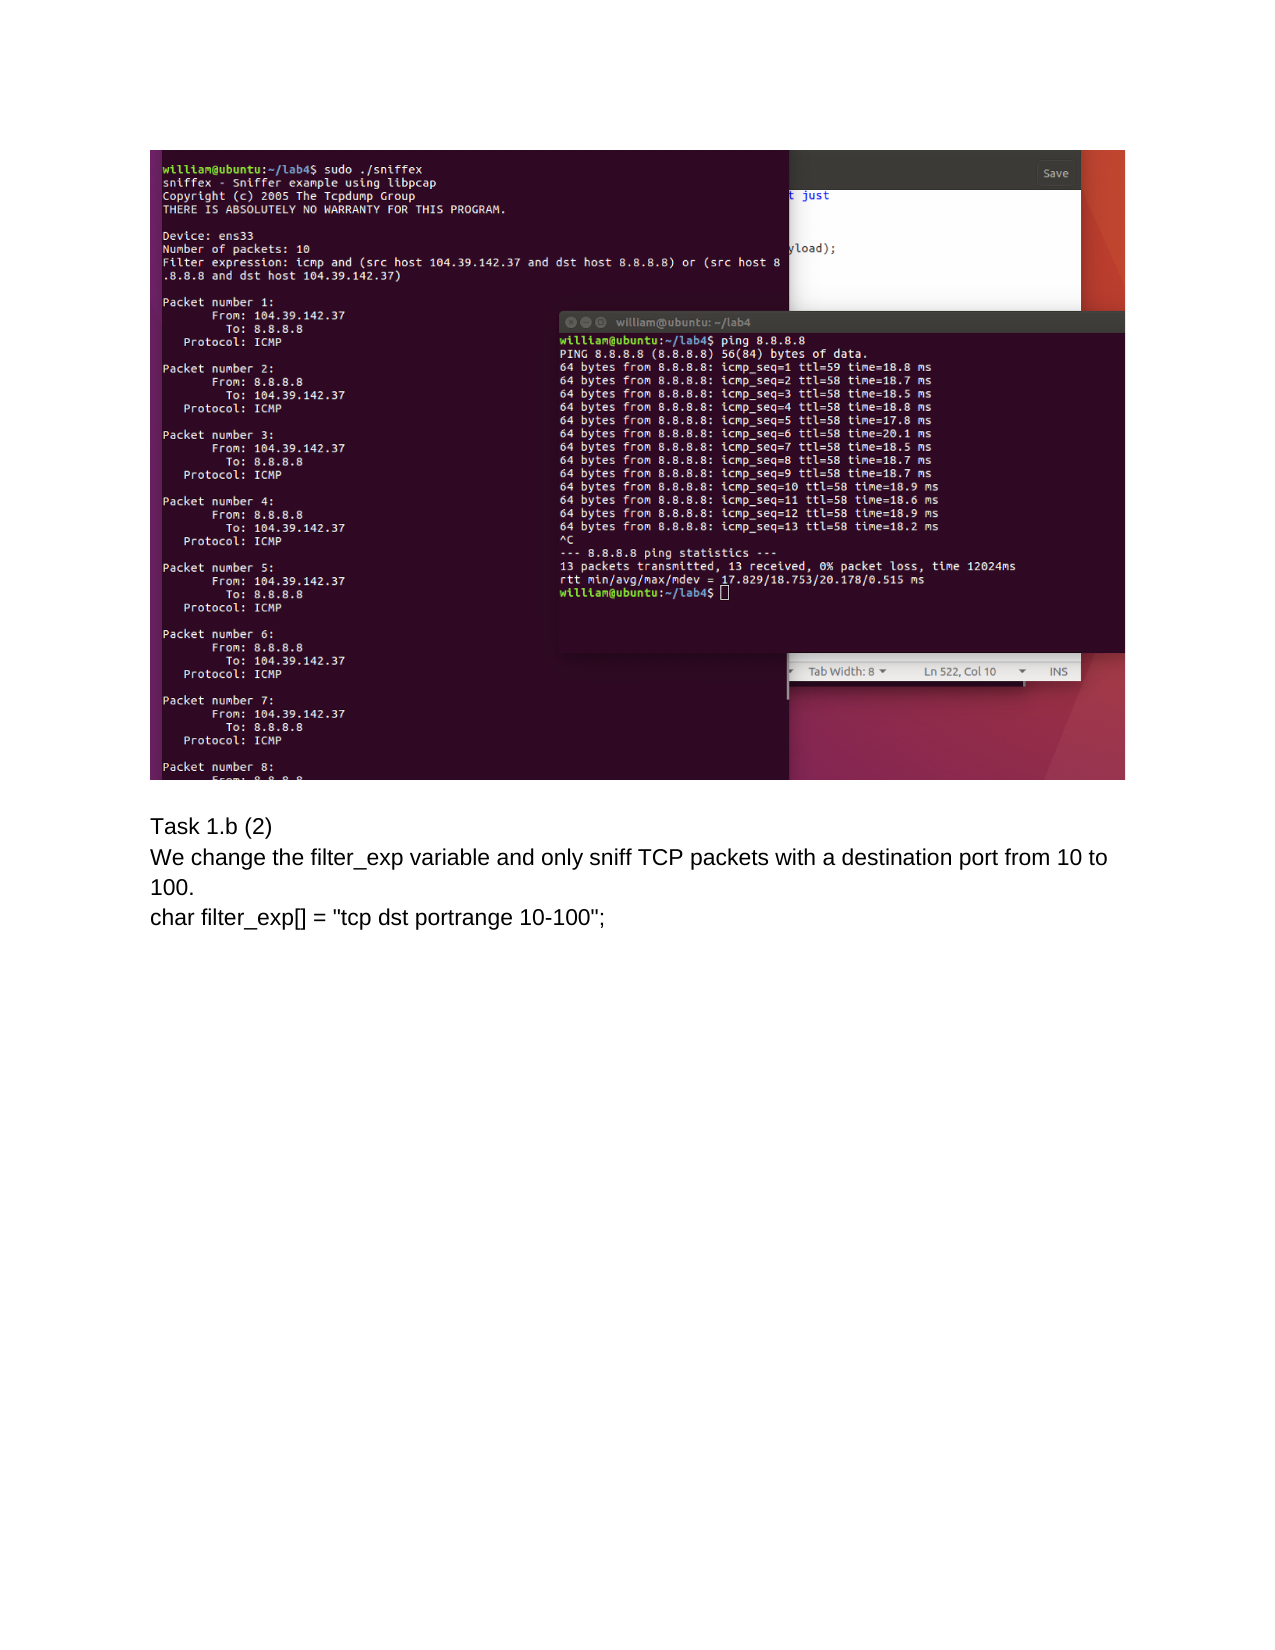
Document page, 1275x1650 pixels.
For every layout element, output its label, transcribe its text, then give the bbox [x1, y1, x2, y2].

text Task 1.b (2) [150, 813, 1125, 839]
picture [150, 150, 1125, 780]
text We change the filter_exp variable and only sniff TCP packets with a destination port from 10 to 100. char filter_exp[] = "tcp dst portrange 10-100"; [150, 843, 1125, 930]
